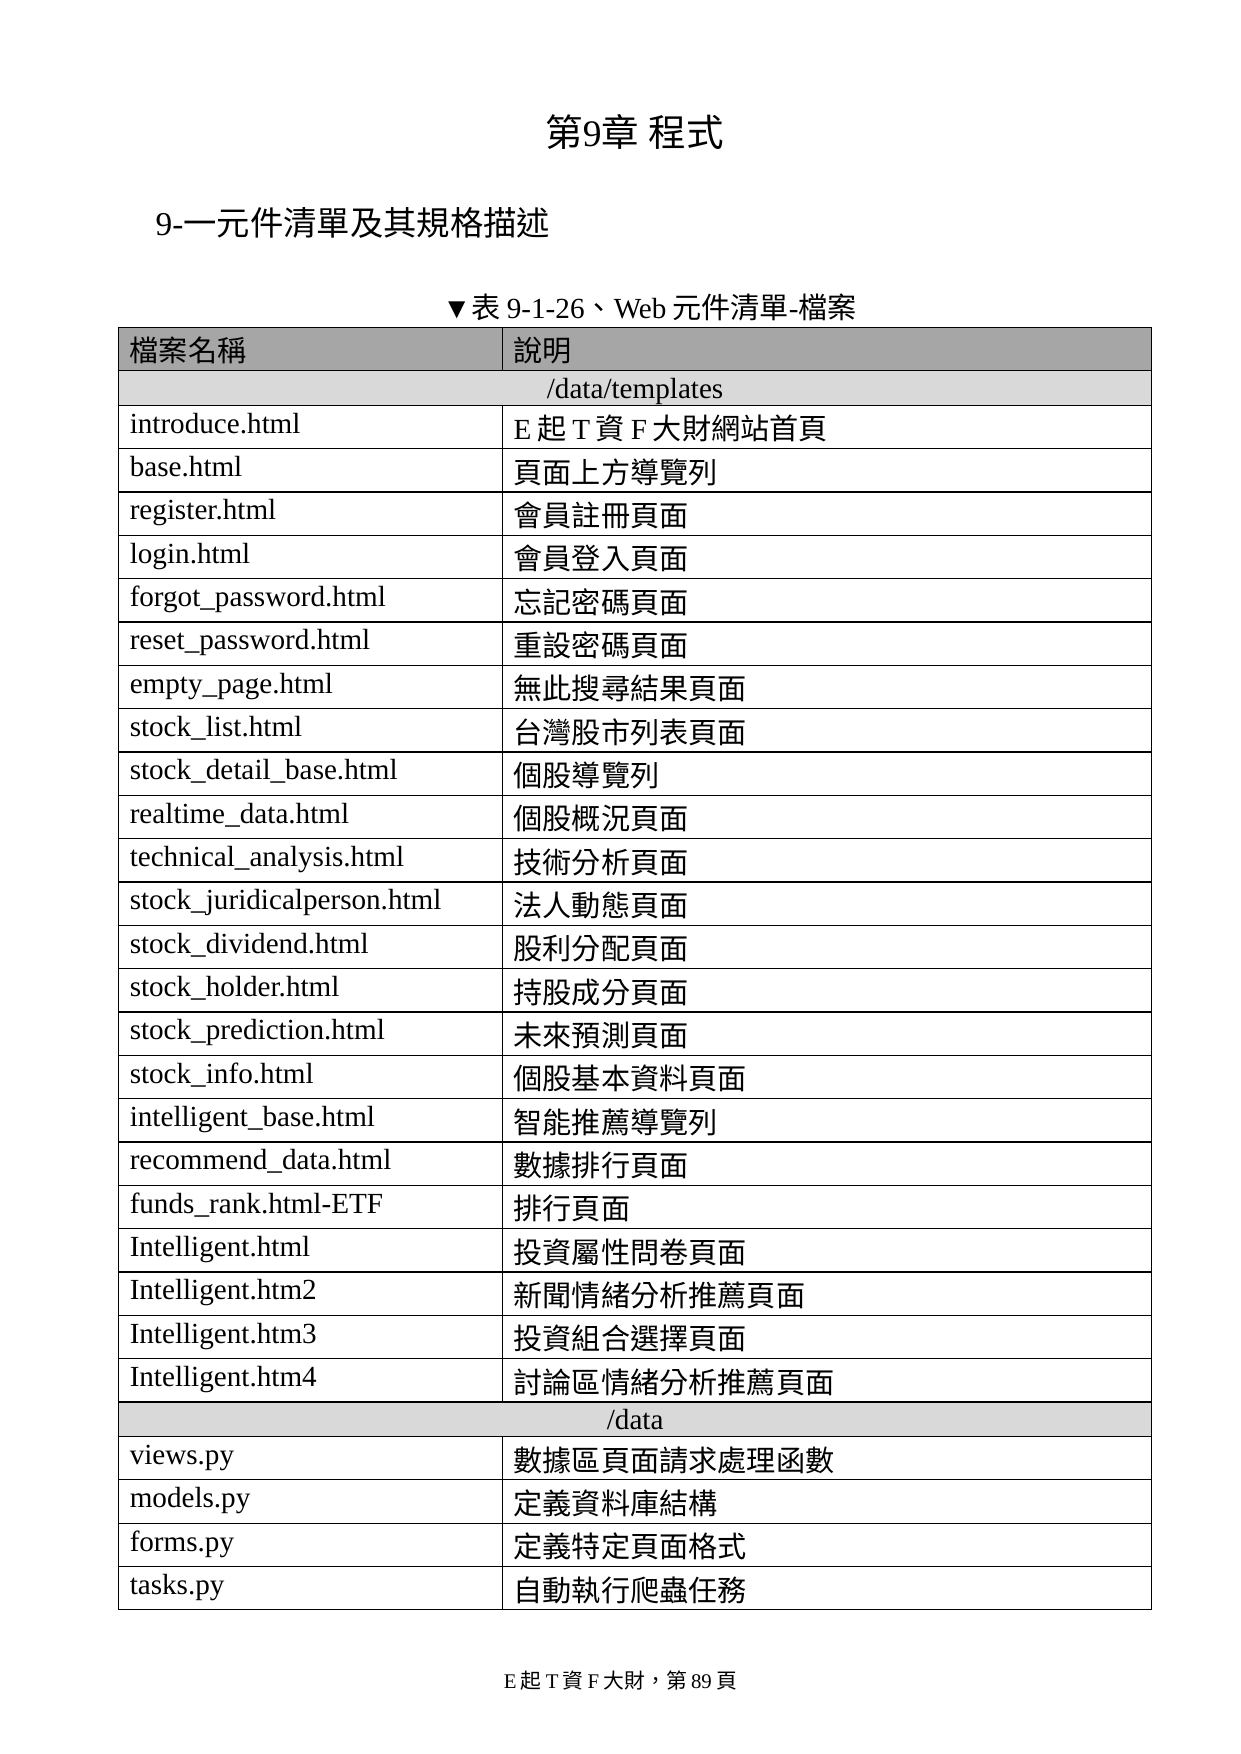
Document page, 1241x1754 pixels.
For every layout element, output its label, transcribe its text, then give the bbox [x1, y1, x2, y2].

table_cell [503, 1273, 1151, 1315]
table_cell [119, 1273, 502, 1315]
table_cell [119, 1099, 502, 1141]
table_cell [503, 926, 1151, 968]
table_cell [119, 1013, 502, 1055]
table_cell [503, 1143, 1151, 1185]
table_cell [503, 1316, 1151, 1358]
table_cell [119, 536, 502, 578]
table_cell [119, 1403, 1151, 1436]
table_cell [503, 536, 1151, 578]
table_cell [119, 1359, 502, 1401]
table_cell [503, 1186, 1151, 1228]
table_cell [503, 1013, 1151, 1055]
subtitle 程式 [89, 103, 1152, 157]
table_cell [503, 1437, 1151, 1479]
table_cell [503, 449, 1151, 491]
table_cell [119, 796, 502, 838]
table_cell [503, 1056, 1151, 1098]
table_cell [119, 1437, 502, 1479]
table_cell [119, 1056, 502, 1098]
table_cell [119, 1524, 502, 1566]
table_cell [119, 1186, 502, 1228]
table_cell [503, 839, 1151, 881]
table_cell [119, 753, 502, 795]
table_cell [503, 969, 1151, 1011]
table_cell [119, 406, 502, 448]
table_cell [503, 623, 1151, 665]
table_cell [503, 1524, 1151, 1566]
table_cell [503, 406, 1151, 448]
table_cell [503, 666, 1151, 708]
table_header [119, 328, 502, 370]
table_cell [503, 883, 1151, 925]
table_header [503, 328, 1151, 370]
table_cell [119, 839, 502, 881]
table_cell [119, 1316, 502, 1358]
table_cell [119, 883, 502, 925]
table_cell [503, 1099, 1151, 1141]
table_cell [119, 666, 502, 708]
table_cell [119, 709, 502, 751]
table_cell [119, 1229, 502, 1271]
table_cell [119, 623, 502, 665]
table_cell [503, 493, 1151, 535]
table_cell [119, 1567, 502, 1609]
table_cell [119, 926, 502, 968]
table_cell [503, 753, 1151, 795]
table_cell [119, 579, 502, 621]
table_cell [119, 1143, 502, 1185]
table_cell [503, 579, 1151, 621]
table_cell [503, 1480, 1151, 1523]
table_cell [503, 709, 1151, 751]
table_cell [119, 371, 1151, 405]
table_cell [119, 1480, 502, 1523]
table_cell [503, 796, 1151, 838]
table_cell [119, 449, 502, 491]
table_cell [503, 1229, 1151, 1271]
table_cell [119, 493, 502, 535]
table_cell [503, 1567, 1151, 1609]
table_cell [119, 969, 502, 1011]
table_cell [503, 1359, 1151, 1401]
subtitle 元件清單及其規格描述 [89, 197, 1152, 245]
